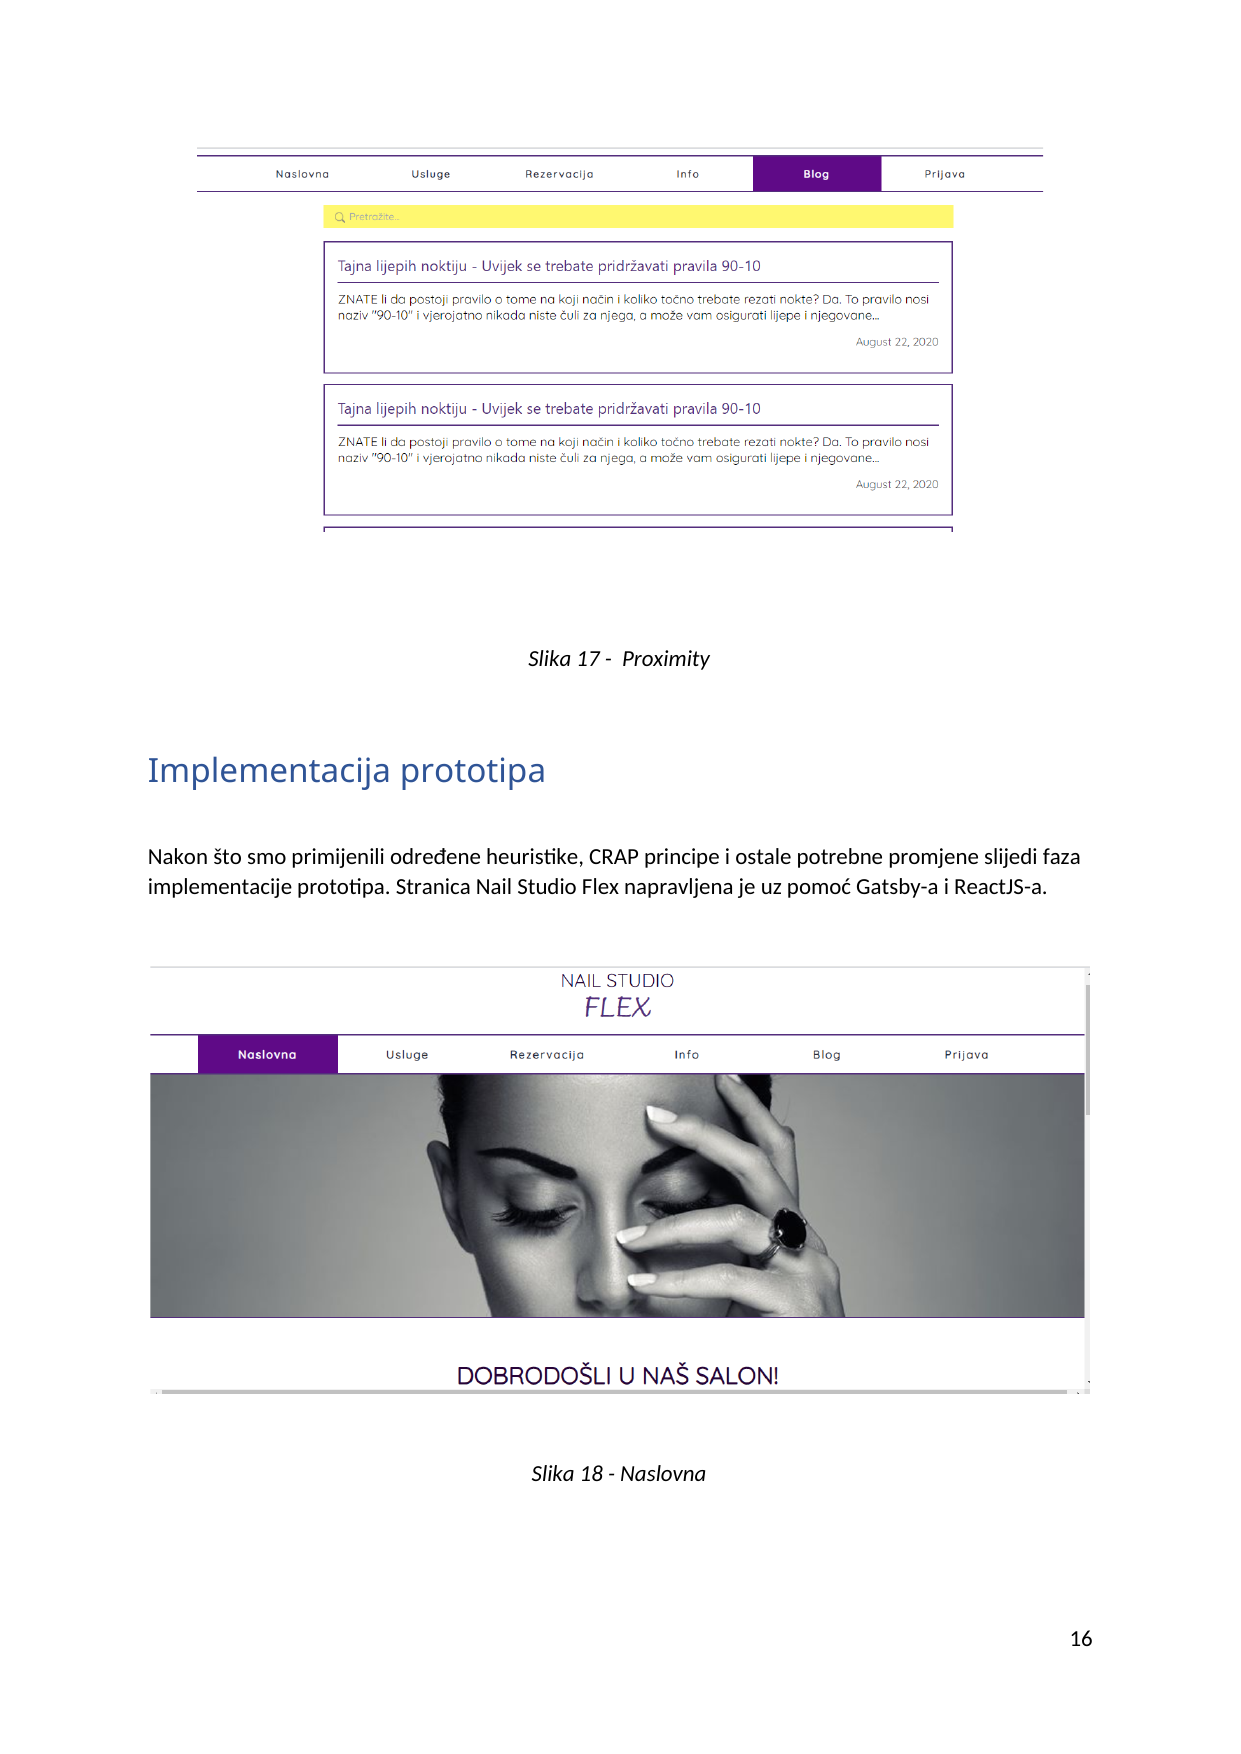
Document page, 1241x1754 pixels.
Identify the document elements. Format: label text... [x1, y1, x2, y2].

text Slika 18 - Naslovna [148, 1459, 1092, 1487]
text Slika 17 - Proximity [148, 644, 1092, 672]
subtitle Implementacija prototipa [148, 746, 1092, 792]
picture [197, 147, 1044, 532]
text Nakon što smo primijenili određene heuristike, CRAP principe i ostale potrebne promjene slijedi faza implementacije prototipa. Stranica Nail Studio Flex napravljena je uz pomoć Gatsby-a i ReactJS-a. [148, 842, 1092, 901]
picture [150, 966, 1090, 1394]
